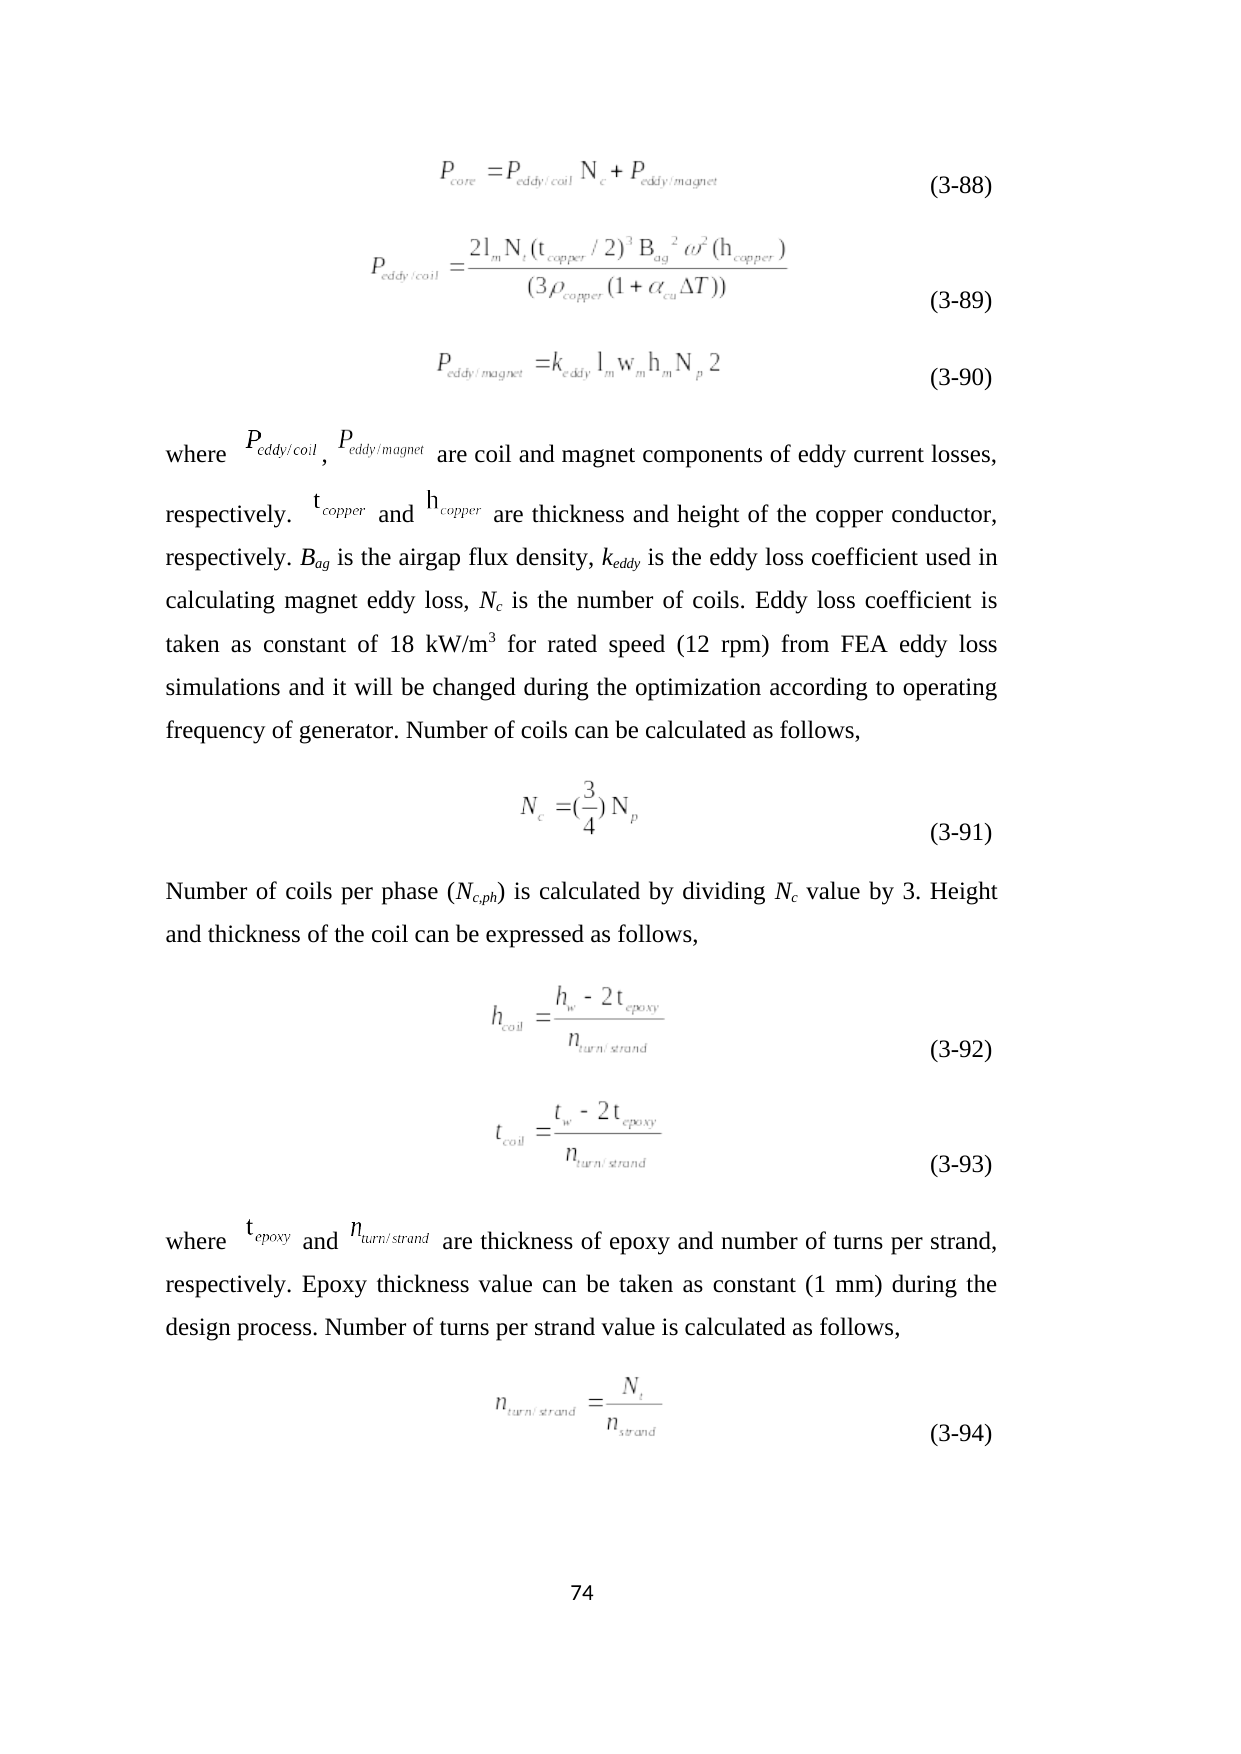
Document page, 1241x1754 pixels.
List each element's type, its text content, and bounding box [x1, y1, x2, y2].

text (3-88) [165, 153, 998, 199]
text where , are coil and magnet components of eddy current losses, respectively. and are thickness and height of the copper conductor, respectively. Bag is the airgap flux density, keddy is the eddy loss coefficient used in calculating magnet eddy loss, Nc is the number of coils. Eddy loss coefficient is taken as constant of 18 kW/m3 for rated speed (12 rpm) from FEA eddy loss simulations and it will be changed during the optimization according to operating frequency of generator. Number of coils can be calculated as follows, [165, 422, 998, 744]
text (3-91) [239, 775, 998, 845]
text Number of coils per phase (Nc,ph) is calculated by dividing Nc value by 3. Height and thickness of the coil can be expressed as follows, [165, 876, 998, 948]
text (3-92) [239, 979, 998, 1063]
text (3-93) [239, 1094, 998, 1178]
text (3-90) [239, 345, 998, 391]
text (3-94) [165, 1372, 998, 1446]
text where and are thickness of epoxy and number of turns per strand, respectively. Epoxy thickness value can be taken as constant (1 mm) during the design process. Number of turns per strand value is calculated as follows, [165, 1209, 998, 1341]
text (3-89) [165, 230, 998, 314]
